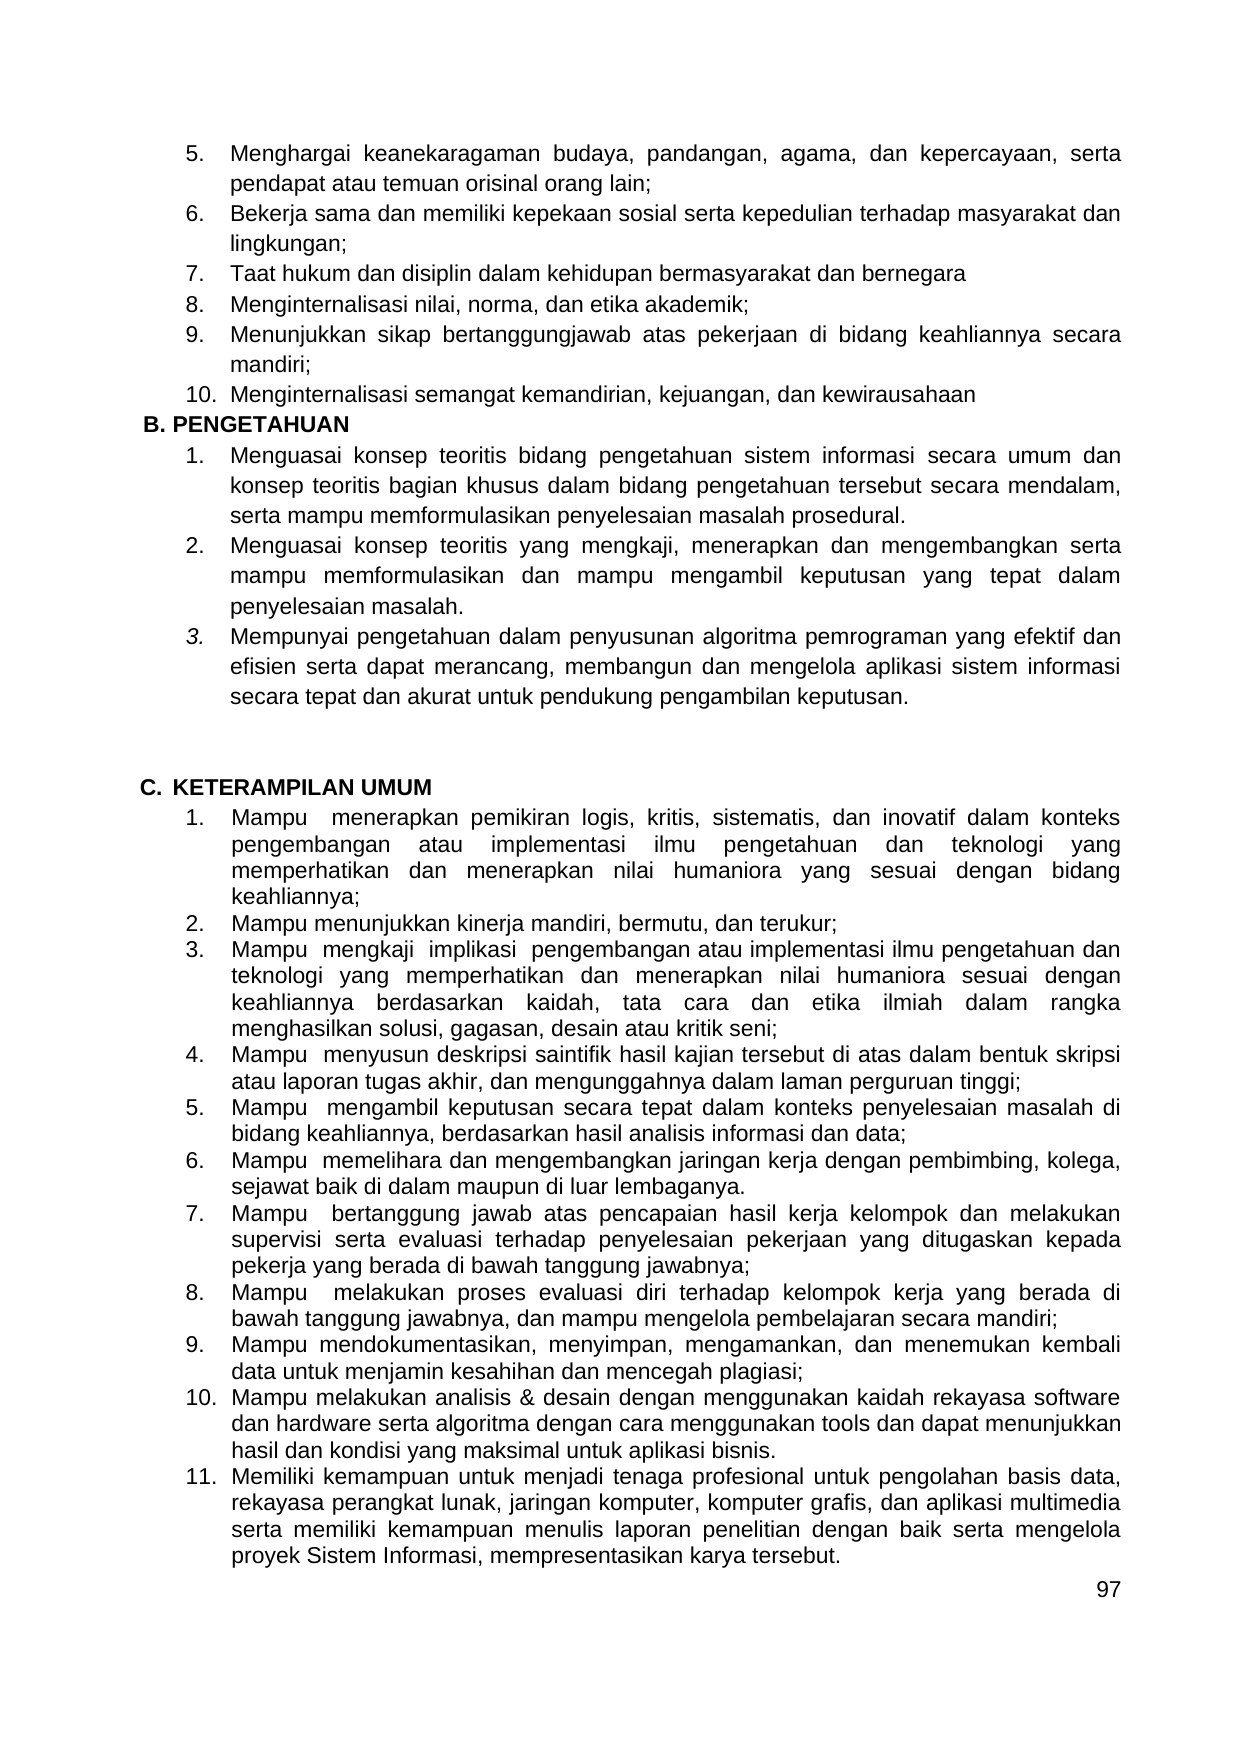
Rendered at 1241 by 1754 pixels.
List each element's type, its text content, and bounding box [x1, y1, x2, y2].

list Menunjukkan sikap bertanggungjawab atas pekerjaan di bidang keahliannya secara mandiri; [185, 321, 1121, 377]
list Mampu mendokumentasikan, menyimpan, mengamankan, dan menemukan kembali data untuk menjamin kesahihan dan mencegah plagiasi; [185, 1331, 1121, 1384]
list Menghargai keanekaragaman budaya, pandangan, agama, dan kepercayaan, serta pendapat atau temuan orisinal orang lain; [185, 139, 1121, 196]
list Taat hukum dan disiplin dalam kehidupan bermasyarakat dan bernegara [185, 260, 1121, 287]
list Bekerja sama dan memiliki kepekaan sosial serta kepedulian terhadap masyarakat dan lingkungan; [185, 200, 1121, 257]
list Mampu melakukan analisis & desain dengan menggunakan kaidah rekayasa software dan hardware serta algoritma dengan cara menggunakan tools dan dapat menunjukkan hasil dan kondisi yang maksimal untuk aplikasi bisnis. [185, 1384, 1121, 1463]
list Menginternalisasi nilai, norma, dan etika akademik; [185, 291, 1121, 317]
list Mampu menyusun deskripsi saintifik hasil kajian tersebut di atas dalam bentuk skripsi atau laporan tugas akhir, dan mengunggahnya dalam laman perguruan tinggi; [185, 1041, 1121, 1094]
list Mampu mengkaji implikasi pengembangan atau implementasi ilmu pengetahuan dan teknologi yang memperhatikan dan menerapkan nilai humaniora sesuai dengan keahliannya berdasarkan kaidah, tata cara dan etika ilmiah dalam rangka menghasilkan solusi, gagasan, desain atau kritik seni; [185, 936, 1121, 1041]
list Mampu bertanggung jawab atas pencapaian hasil kerja kelompok dan melakukan supervisi serta evaluasi terhadap penyelesaian pekerjaan yang ditugaskan kepada pekerja yang berada di bawah tanggung jawabnya; [185, 1199, 1121, 1278]
list Menginternalisasi semangat kemandirian, kejuangan, dan kewirausahaan [185, 381, 1121, 408]
list Mampu mengambil keputusan secara tepat dalam konteks penyelesaian masalah di bidang keahliannya, berdasarkan hasil analisis informasi dan data; [185, 1094, 1121, 1147]
list Menguasai konsep teoritis bidang pengetahuan sistem informasi secara umum dan konsep teoritis bagian khusus dalam bidang pengetahuan tersebut secara mendalam, serta mampu memformulasikan penyelesaian masalah prosedural. [185, 442, 1121, 528]
list KETERAMPILAN UMUM [139, 774, 1121, 800]
list Menguasai konsep teoritis yang mengkaji, menerapkan dan mengembangkan serta mampu memformulasikan dan mampu mengambil keputusan yang tepat dalam penyelesaian masalah. [185, 532, 1121, 619]
list Mempunyai pengetahuan dalam penyusunan algoritma pemrograman yang efektif dan efisien serta dapat merancang, membangun dan mengelola aplikasi sistem informasi secara tepat dan akurat untuk pendukung pengambilan keputusan. [186, 623, 1121, 710]
list Mampu menerapkan pemikiran logis, kritis, sistematis, dan inovatif dalam konteks pengembangan atau implementasi ilmu pengetahuan dan teknologi yang memperhatikan dan menerapkan nilai humaniora yang sesuai dengan bidang keahliannya; [185, 804, 1121, 909]
list PENGETAHUAN [143, 411, 1121, 438]
list Memiliki kemampuan untuk menjadi tenaga profesional untuk pengolahan basis data, rekayasa perangkat lunak, jaringan komputer, komputer grafis, dan aplikasi multimedia serta memiliki kemampuan menulis laporan penelitian dengan baik serta mengelola proyek Sistem Informasi, mempresentasikan karya tersebut. [185, 1463, 1121, 1568]
list Mampu melakukan proses evaluasi diri terhadap kelompok kerja yang berada di bawah tanggung jawabnya, dan mampu mengelola pembelajaran secara mandiri; [185, 1278, 1121, 1331]
list Mampu memelihara dan mengembangkan jaringan kerja dengan pembimbing, kolega, sejawat baik di dalam maupun di luar lembaganya. [185, 1147, 1121, 1199]
list Mampu menunjukkan kinerja mandiri, bermutu, dan terukur; [185, 909, 1121, 936]
